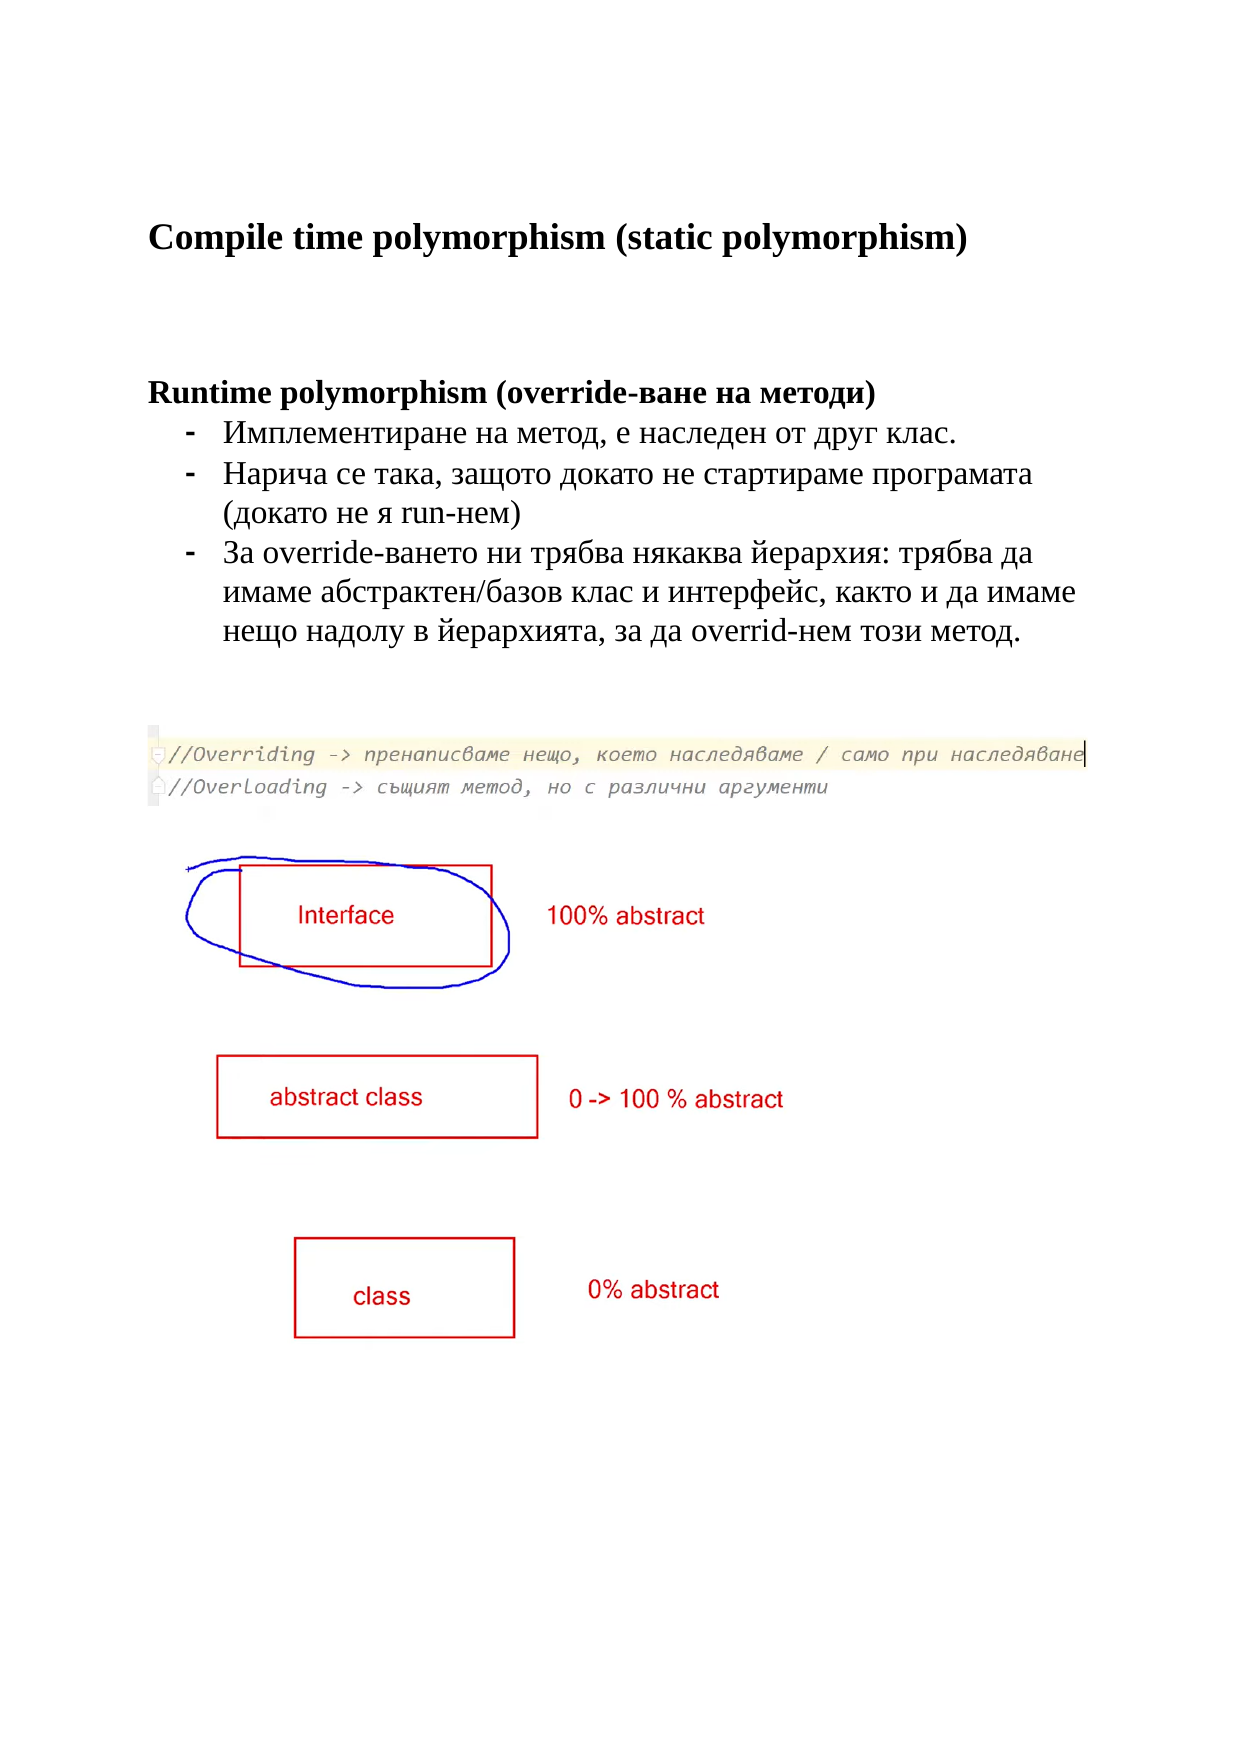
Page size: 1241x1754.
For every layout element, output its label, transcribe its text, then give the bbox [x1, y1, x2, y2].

list Имплементиране на метод, е наследен от друг клас. [185, 411, 1093, 452]
text Runtime polymorphism (override-ване на методи) [148, 373, 1093, 411]
picture [147, 725, 1088, 1433]
list За override-ването ни трябва някаква йерархия: трябва да имаме абстрактен/базов клас и интерфейс, както и да имаме нещо надолу в йерархията, за да overrid-нем този метод. [185, 531, 1093, 648]
list Нарича се така, защото докато не стартираме програмата (докато не я run-нем) [185, 452, 1093, 531]
text Compile time polymorphism (static polymorphism) [148, 215, 1093, 258]
